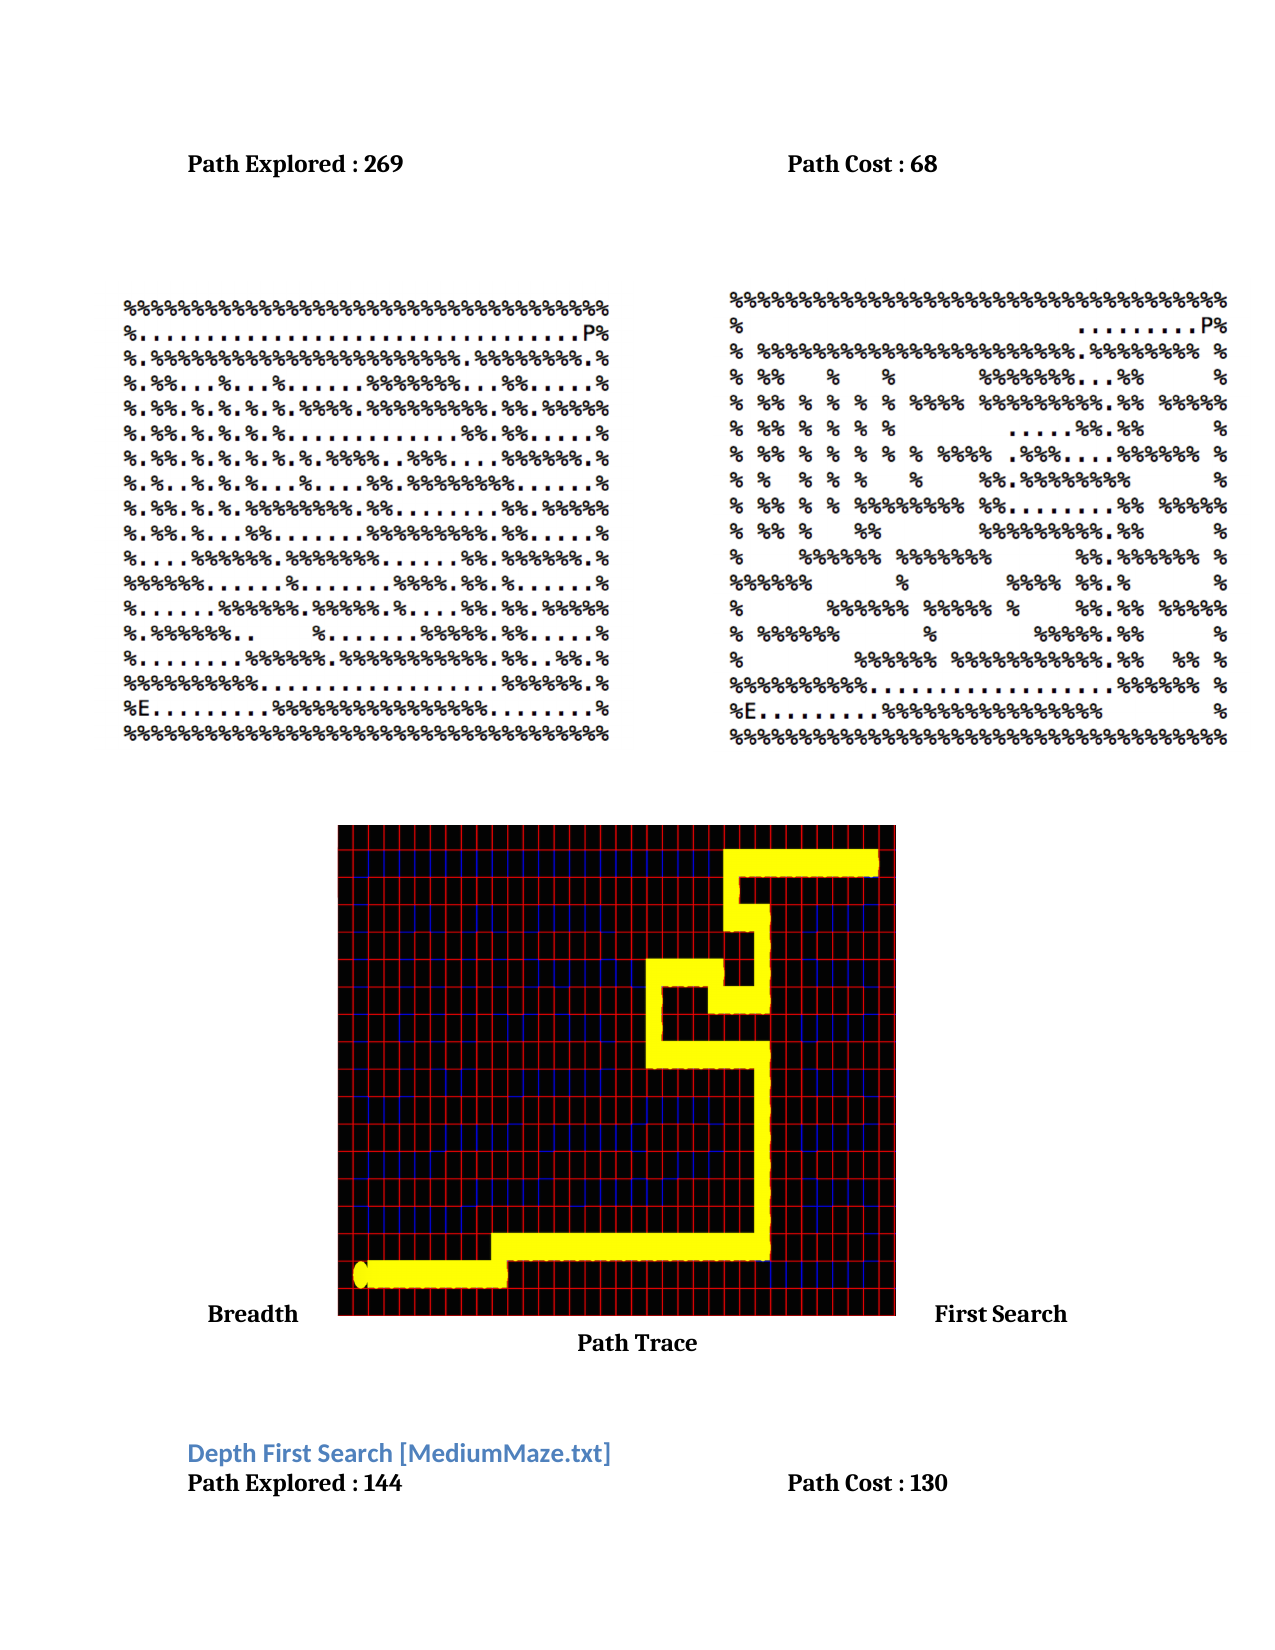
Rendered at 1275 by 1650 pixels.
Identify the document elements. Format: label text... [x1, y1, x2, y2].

subtitle Depth First Search [MediumMaze.txt] [187, 1436, 1087, 1469]
text Breadth First Search Path Trace [187, 1300, 1087, 1357]
picture [337, 825, 896, 1316]
picture [712, 278, 1251, 752]
picture [93, 281, 634, 750]
text Path Explored : 269 Path Cost : 68 [187, 150, 1087, 179]
text Path Explored : 144 Path Cost : 130 [187, 1469, 1087, 1498]
